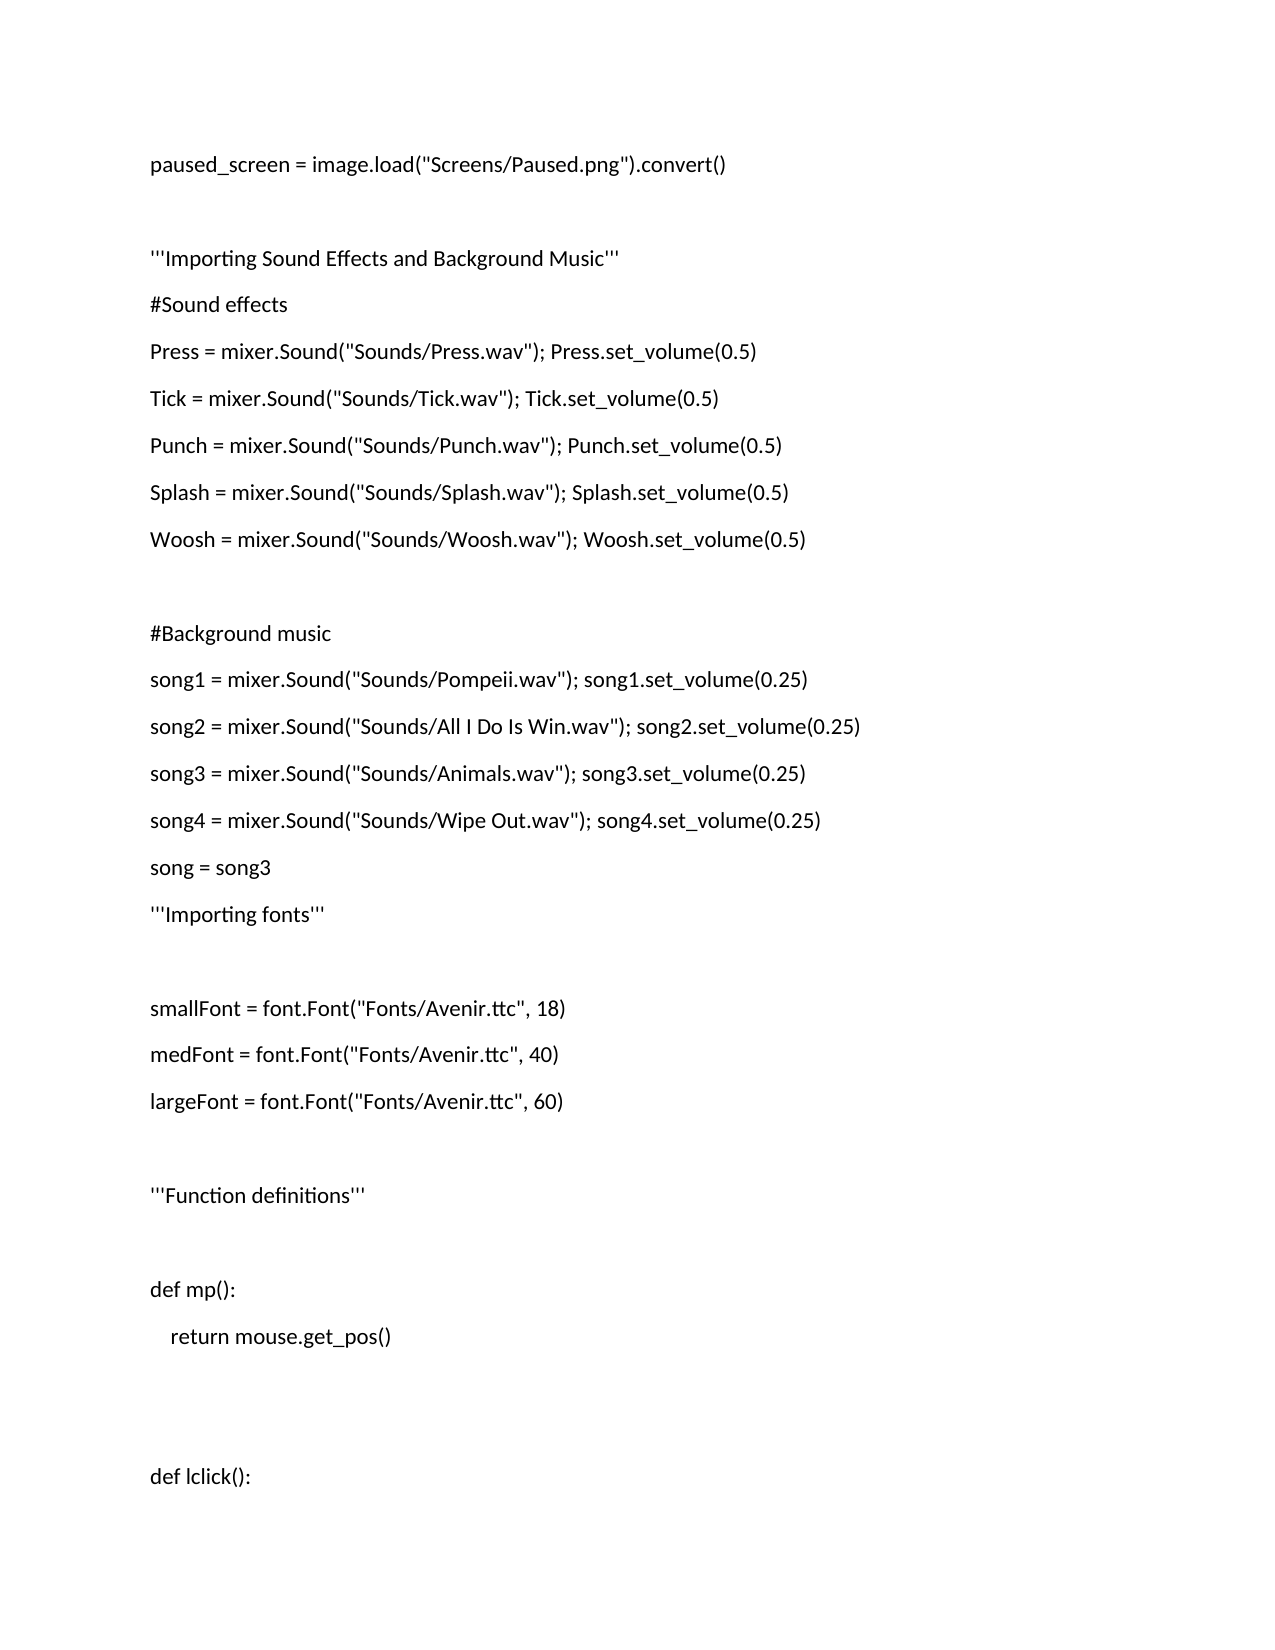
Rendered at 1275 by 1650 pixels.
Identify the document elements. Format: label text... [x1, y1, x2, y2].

text song2 = mixer.Sound("Sounds/All I Do Is Win.wav"); song2.set_volume(0.25) [150, 712, 1125, 741]
text def mp(): [150, 1275, 1125, 1303]
text '''Importing fonts''' [150, 900, 1125, 928]
text song = song3 [150, 853, 1125, 881]
text return mouse.get_pos() [150, 1322, 1125, 1350]
text '''Importing Sound Effects and Background Music''' [150, 244, 1125, 272]
text '''Function definitions''' [150, 1181, 1125, 1209]
text Woosh = mixer.Sound("Sounds/Woosh.wav"); Woosh.set_volume(0.5) [150, 525, 1125, 553]
text medFont = font.Font("Fonts/Avenir.ttc", 40) [150, 1041, 1125, 1069]
text song1 = mixer.Sound("Sounds/Pompeii.wav"); song1.set_volume(0.25) [150, 666, 1125, 694]
text Punch = mixer.Sound("Sounds/Punch.wav"); Punch.set_volume(0.5) [150, 431, 1125, 459]
text song4 = mixer.Sound("Sounds/Wipe Out.wav"); song4.set_volume(0.25) [150, 806, 1125, 834]
text Tick = mixer.Sound("Sounds/Tick.wav"); Tick.set_volume(0.5) [150, 384, 1125, 412]
text def lclick(): [150, 1462, 1125, 1491]
text #Sound effects [150, 291, 1125, 319]
text Splash = mixer.Sound("Sounds/Splash.wav"); Splash.set_volume(0.5) [150, 478, 1125, 506]
text smallFont = font.Font("Fonts/Avenir.ttc", 18) [150, 994, 1125, 1022]
text song3 = mixer.Sound("Sounds/Animals.wav"); song3.set_volume(0.25) [150, 759, 1125, 787]
text #Background music [150, 619, 1125, 647]
text Press = mixer.Sound("Sounds/Press.wav"); Press.set_volume(0.5) [150, 337, 1125, 366]
text largeFont = font.Font("Fonts/Avenir.ttc", 60) [150, 1087, 1125, 1116]
text paused_screen = image.load("Screens/Paused.png").convert() [150, 150, 1125, 178]
